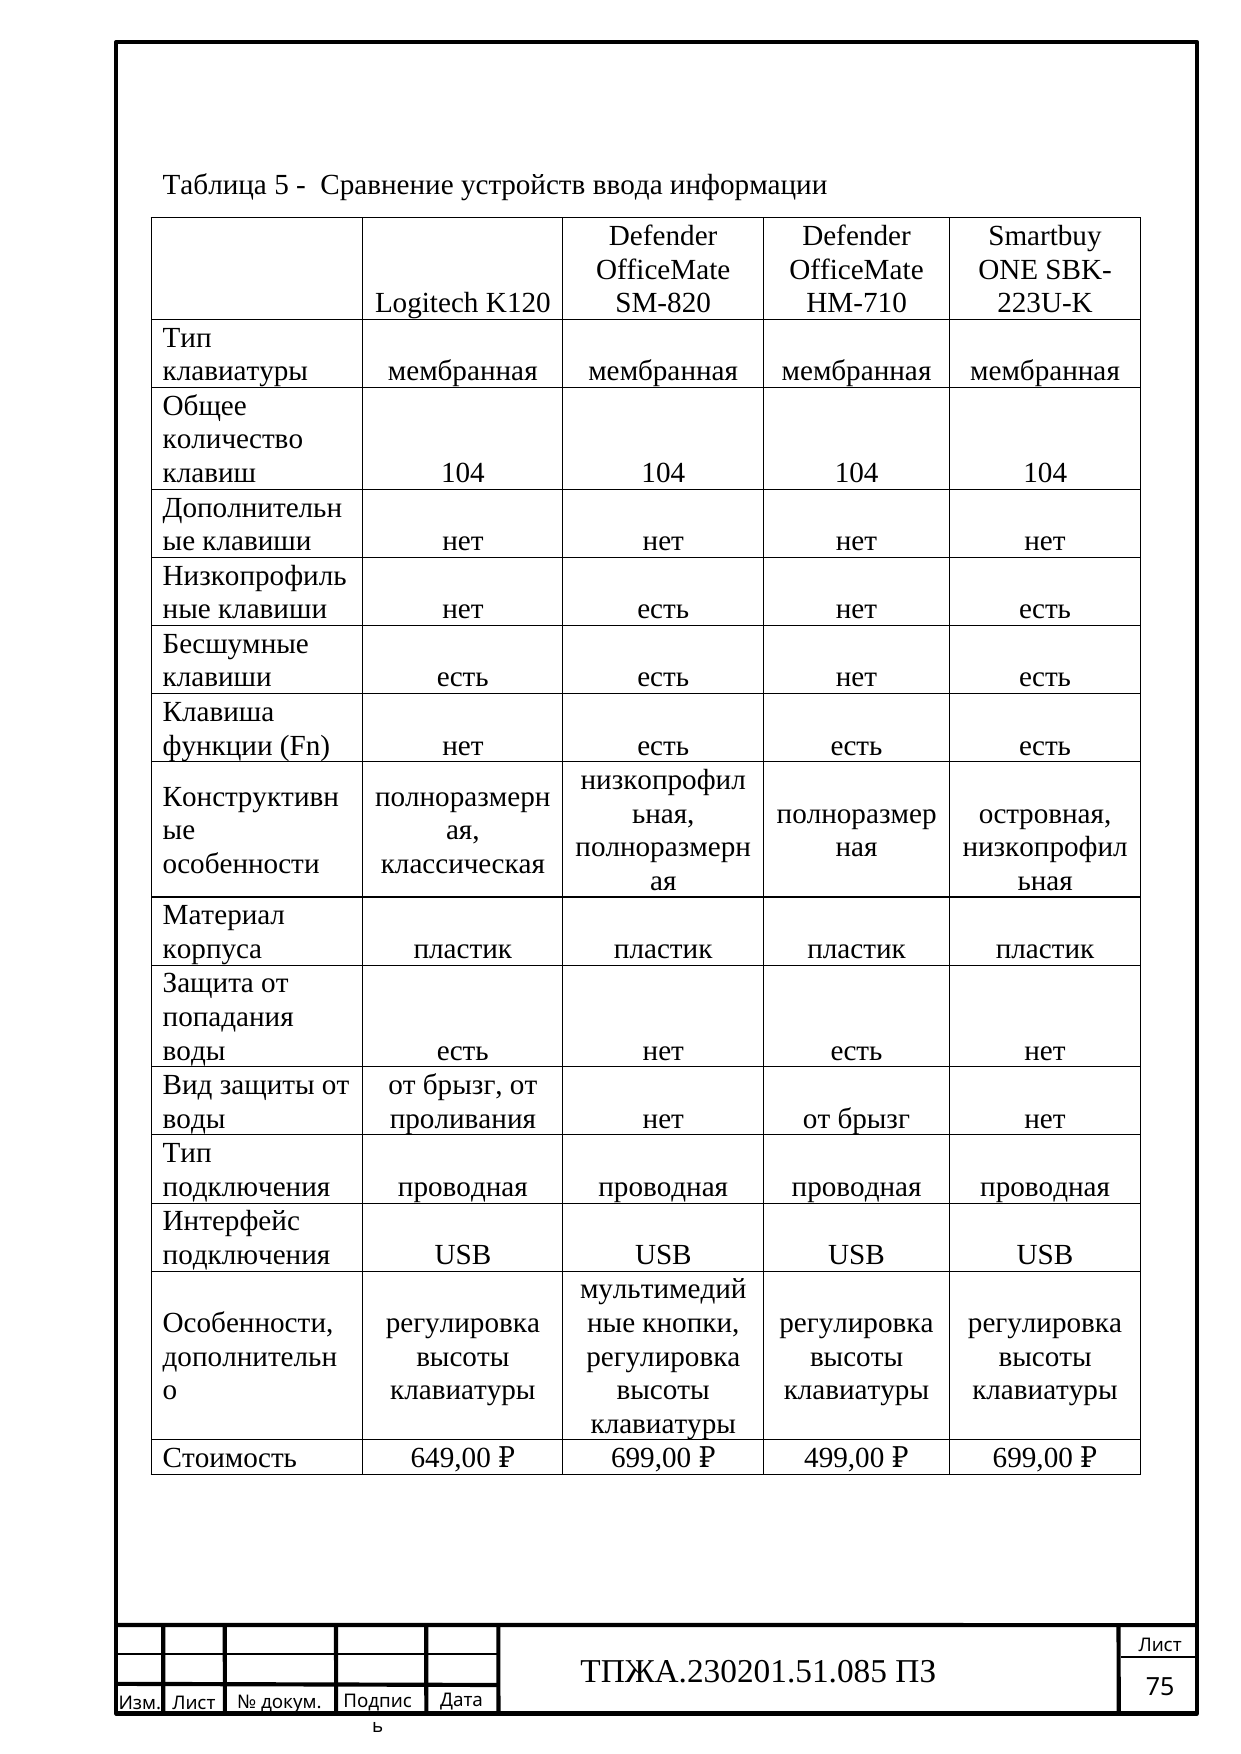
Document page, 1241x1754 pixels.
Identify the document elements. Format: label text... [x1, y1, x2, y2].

table_cell проводная [563, 1135, 763, 1202]
table_cell регулировка высоты клавиатуры [764, 1272, 949, 1439]
table_header [152, 218, 362, 319]
table_cell нет [764, 490, 949, 557]
table_cell низкопрофильная, полноразмерная [563, 762, 763, 896]
table_cell Тип клавиатуры [152, 320, 362, 387]
table_cell есть [563, 558, 763, 625]
table_cell регулировка высоты клавиатуры [363, 1272, 562, 1439]
table_cell нет [563, 490, 763, 557]
table_cell 104 [363, 388, 562, 489]
table_cell нет [563, 1067, 763, 1134]
table_cell проводная [764, 1135, 949, 1202]
table_cell мембранная [563, 320, 763, 387]
table_cell полноразмерная, классическая [363, 762, 562, 896]
table_cell мембранная [950, 320, 1140, 387]
table_header Logitech K120 [363, 218, 562, 319]
table_header Smartbuy ONE SBK-223U-K [950, 218, 1140, 319]
table_cell Стоимость [152, 1440, 362, 1474]
table_cell есть [950, 558, 1140, 625]
table_cell мембранная [363, 320, 562, 387]
table_cell есть [363, 626, 562, 693]
table_cell пластик [363, 898, 562, 964]
table_cell Особенности, дополнительно [152, 1272, 362, 1439]
table_cell Материал корпуса [152, 898, 362, 964]
table_cell проводная [950, 1135, 1140, 1202]
table_cell USB [764, 1204, 949, 1271]
table_cell 649,00 ₽ [363, 1440, 562, 1474]
table_cell Защита от попадания воды [152, 966, 362, 1066]
table_cell Низкопрофильные клавиши [152, 558, 362, 625]
table_cell USB [363, 1204, 562, 1271]
table_cell Дополнительные клавиши [152, 490, 362, 557]
table_cell USB [950, 1204, 1140, 1271]
text Таблица 5 - Сравнение устройств ввода информации [162, 167, 1152, 200]
table_cell от брызг [764, 1067, 949, 1134]
table_cell нет [563, 966, 763, 1066]
table_cell есть [764, 966, 949, 1066]
table_cell 104 [764, 388, 949, 489]
table_cell есть [363, 966, 562, 1066]
table_cell пластик [764, 898, 949, 964]
table_cell 104 [950, 388, 1140, 489]
table_cell 104 [563, 388, 763, 489]
table_cell регулировка высоты клавиатуры [950, 1272, 1140, 1439]
table_cell есть [764, 694, 949, 761]
table_cell мультимедийные кнопки, регулировка высоты клавиатуры [563, 1272, 763, 1439]
table_cell Общее количество клавиш [152, 388, 362, 489]
table_cell нет [950, 1067, 1140, 1134]
table_cell есть [563, 694, 763, 761]
table_cell нет [764, 558, 949, 625]
table_cell Тип подключения [152, 1135, 362, 1202]
table_cell нет [363, 558, 562, 625]
table_cell Интерфейс подключения [152, 1204, 362, 1271]
table_cell проводная [363, 1135, 562, 1202]
table_header Defender OfficeMate SM-820 [563, 218, 763, 319]
table_cell 499,00 ₽ [764, 1440, 949, 1474]
table_cell 699,00 ₽ [950, 1440, 1140, 1474]
table_cell пластик [563, 898, 763, 964]
table_cell 699,00 ₽ [563, 1440, 763, 1474]
table_cell USB [563, 1204, 763, 1271]
table_cell нет [764, 626, 949, 693]
table_cell нет [950, 966, 1140, 1066]
table_cell Конструктивные особенности [152, 762, 362, 896]
table_cell нет [950, 490, 1140, 557]
table_cell Бесшумные клавиши [152, 626, 362, 693]
table_cell есть [950, 694, 1140, 761]
table_cell нет [363, 490, 562, 557]
table_cell нет [363, 694, 562, 761]
table_cell пластик [950, 898, 1140, 964]
table_cell от брызг, от проливания [363, 1067, 562, 1134]
table_cell островная, низкопрофильная [950, 762, 1140, 896]
table_cell есть [950, 626, 1140, 693]
table_cell полноразмерная [764, 762, 949, 896]
table_cell Клавиша функции (Fn) [152, 694, 362, 761]
table_cell Вид защиты от воды [152, 1067, 362, 1134]
table_header Defender OfficeMate HM-710 [764, 218, 949, 319]
table_cell мембранная [764, 320, 949, 387]
table_cell есть [563, 626, 763, 693]
